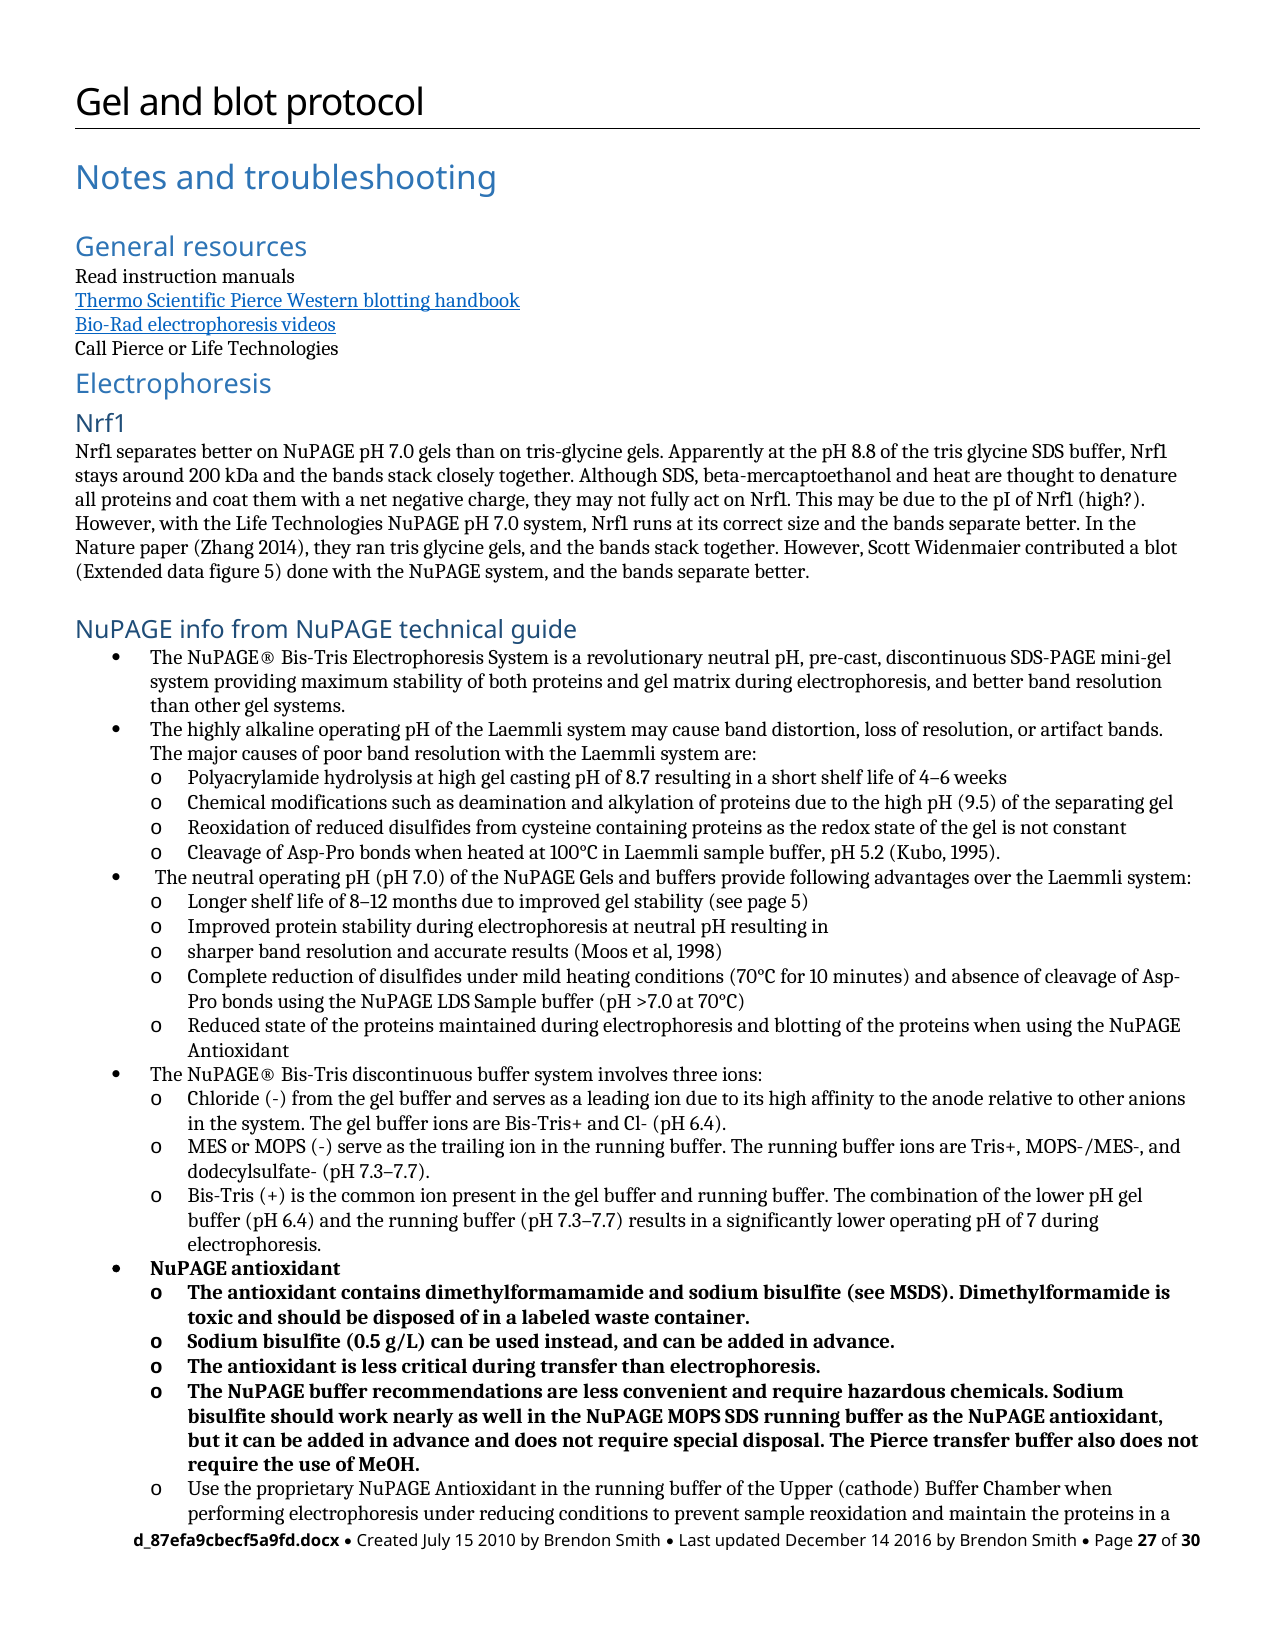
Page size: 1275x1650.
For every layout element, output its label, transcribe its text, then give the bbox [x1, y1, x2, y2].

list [150, 1477, 1200, 1526]
text Thermo Scientific Pierce Western blotting handbook [75, 288, 1200, 312]
text Nrf1 separates better on NuPAGE pH 7.0 gels than on tris-glycine gels. Apparently at the pH 8.8 of the tris glycine SDS buffer, Nrf1 stays around 200 kDa and the bands stack closely together. Although SDS, beta-mercaptoethanol and heat are thought to denature all proteins and coat them with a net negative charge, they may not fully act on Nrf1. This may be due to the pI of Nrf1 (high?). However, with the Life Technologies NuPAGE pH 7.0 system, Nrf1 runs at its correct size and the bands separate better. In the Nature paper (Zhang 2014), they ran tris glycine gels, and the bands stack together. However, Scott Widenmaier contributed a blot (Extended data figure 5) done with the NuPAGE system, and the bands separate better. [75, 440, 1200, 583]
subtitle Notes and troubleshooting [75, 154, 1200, 199]
list The NuPAGE buffer recommendations are less convenient and require hazardous chemicals. Sodium bisulfite should work nearly as well in the NuPAGE MOPS SDS running buffer as the NuPAGE antioxidant, but it can be added in advance and does not require special disposal. The Pierce transfer buffer also does not require the use of MeOH. [150, 1380, 1200, 1477]
list Chloride (-) from the gel buffer and serves as a leading ion due to its high affinity to the anode relative to other anions in the system. The gel buffer ions are Bis-Tris+ and Cl- (pH 6.4). [150, 1086, 1200, 1135]
list Sodium bisulfite (0.5 g/L) can be used instead, and can be added in advance. [150, 1330, 1200, 1355]
list The neutral operating pH (pH 7.0) of the NuPAGE Gels and buffers provide following advantages over the Laemmli system: [112, 865, 1200, 889]
list Reoxidation of reduced disulfides from cysteine containing proteins as the redox state of the gel is not constant [150, 815, 1200, 840]
list Bis-Tris (+) is the common ion present in the gel buffer and running buffer. The combination of the lower pH gel buffer (pH 6.4) and the running buffer (pH 7.3–7.7) results in a significantly lower operating pH of 7 during electrophoresis. [150, 1184, 1200, 1257]
subtitle NuPAGE info from NuPAGE technical guide [75, 612, 1200, 646]
list Cleavage of Asp-Pro bonds when heated at 100°C in Laemmli sample buffer, pH 5.2 (Kubo, 1995). [150, 840, 1200, 865]
list The antioxidant is less critical during transfer than electrophoresis. [150, 1355, 1200, 1380]
list Chemical modifications such as deamination and alkylation of proteins due to the high pH (9.5) of the separating gel [150, 790, 1200, 815]
text Bio-Rad electrophoresis videos [75, 312, 1200, 336]
subtitle General resources [75, 228, 1200, 264]
list Polyacrylamide hydrolysis at high gel casting pH of 8.7 resulting in a short shelf life of 4–6 weeks [150, 765, 1200, 790]
list The NuPAGE® Bis-Tris discontinuous buffer system involves three ions: [112, 1062, 1200, 1086]
text Read instruction manuals [75, 264, 1200, 288]
list The NuPAGE® Bis-Tris Electrophoresis System is a revolutionary neutral pH, pre-cast, discontinuous SDS-PAGE mini-gel system providing maximum stability of both proteins and gel matrix during electrophoresis, and better band resolution than other gel systems. [112, 646, 1200, 717]
list Complete reduction of disulfides under mild heating conditions (70°C for 10 minutes) and absence of cleavage of Asp-Pro bonds using the NuPAGE LDS Sample buffer (pH >7.0 at 70°C) [150, 964, 1200, 1013]
subtitle Nrf1 [75, 406, 1200, 440]
list sharper band resolution and accurate results (Moos et al, 1998) [150, 939, 1200, 964]
list NuPAGE antioxidant [112, 1257, 1200, 1281]
list The antioxidant contains dimethylformamamide and sodium bisulfite (see MSDS). Dimethylformamide is toxic and should be disposed of in a labeled waste container. [150, 1281, 1200, 1330]
list The highly alkaline operating pH of the Laemmli system may cause band distortion, loss of resolution, or artifact bands. The major causes of poor band resolution with the Laemmli system are: [112, 717, 1200, 765]
list Improved protein stability during electrophoresis at neutral pH resulting in [150, 914, 1200, 939]
subtitle Electrophoresis [75, 364, 1200, 401]
text Call Pierce or Life Technologies [75, 336, 1200, 360]
list Reduced state of the proteins maintained during electrophoresis and blotting of the proteins when using the NuPAGE Antioxidant [150, 1013, 1200, 1062]
list Longer shelf life of 8–12 months due to improved gel stability (see page 5) [150, 889, 1200, 914]
list MES or MOPS (-) serve as the trailing ion in the running buffer. The running buffer ions are Tris+, MOPS-/MES-, and dodecylsulfate- (pH 7.3–7.7). [150, 1135, 1200, 1184]
